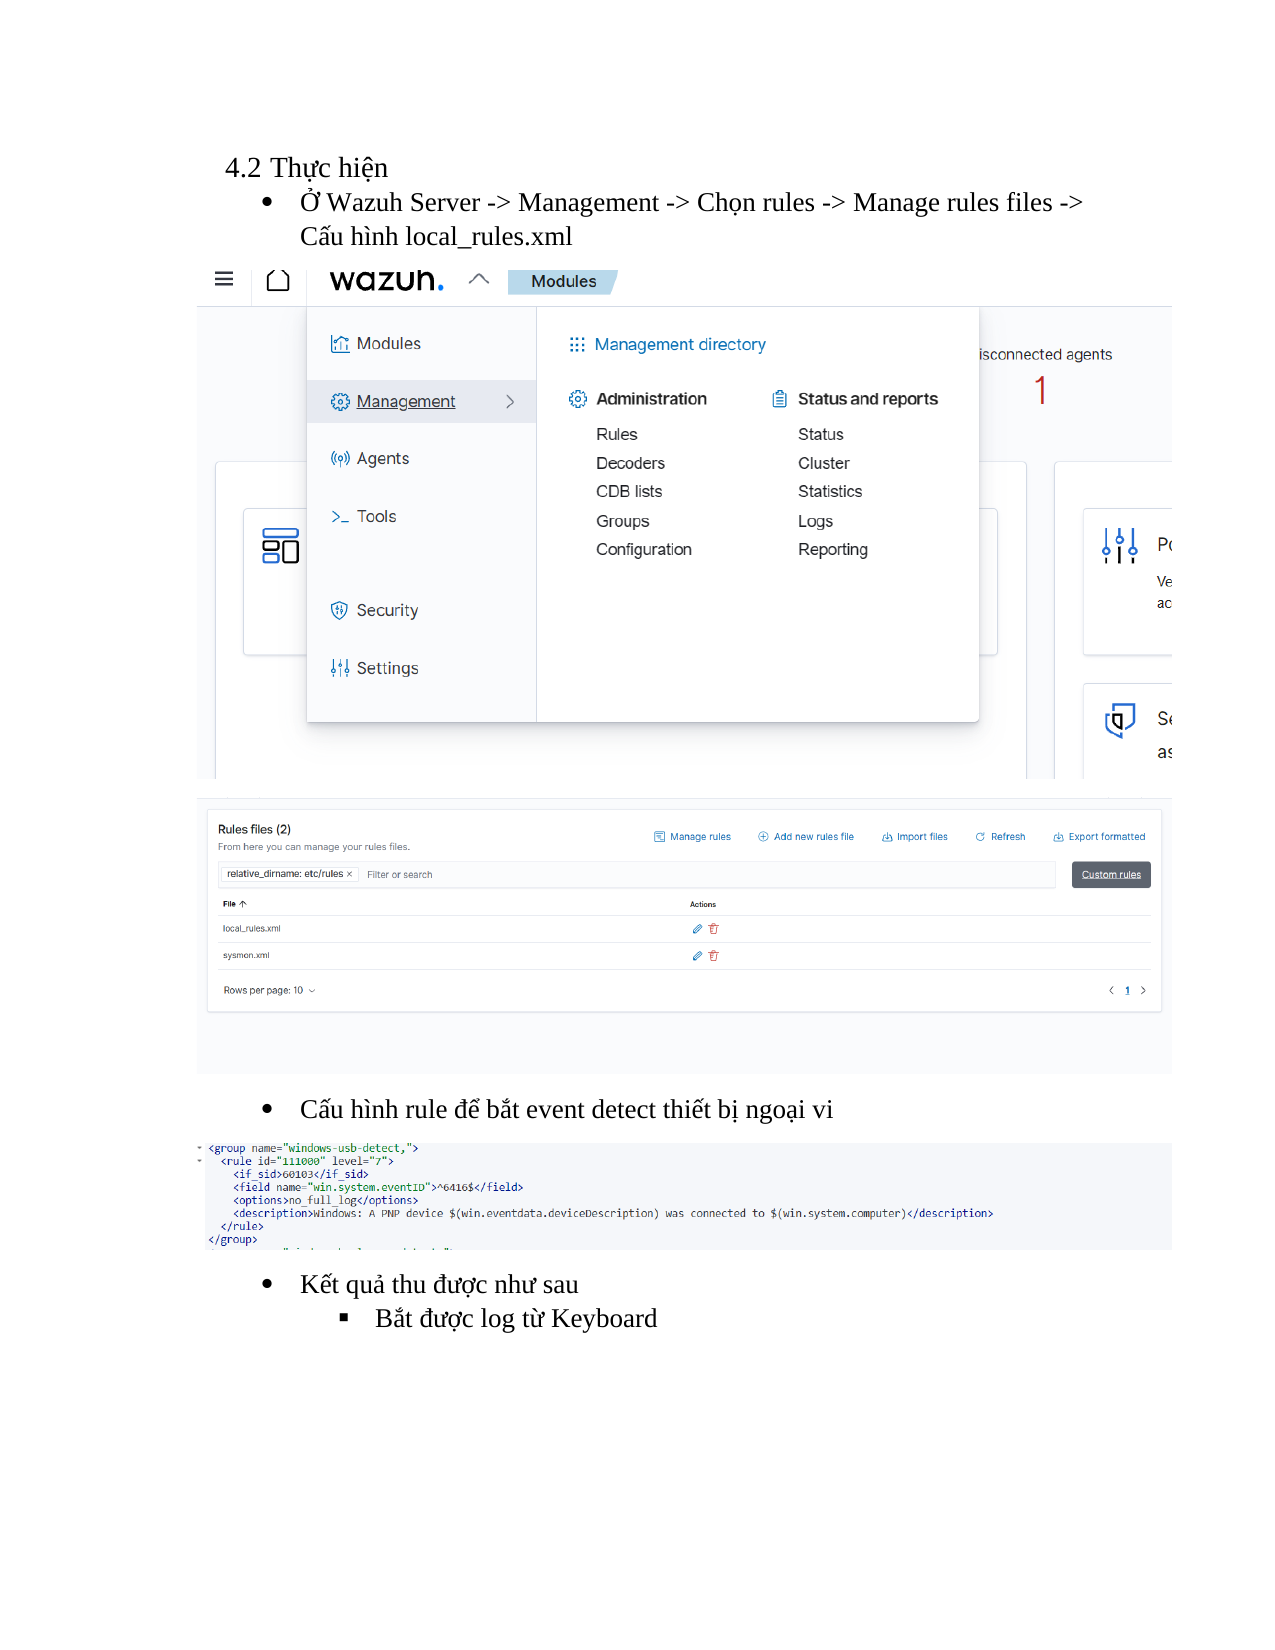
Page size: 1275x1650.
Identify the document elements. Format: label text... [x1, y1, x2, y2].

list Kết quả thu được như sau [262, 1268, 1125, 1299]
picture [196, 270, 1172, 779]
subtitle Thực hiện [225, 150, 1125, 183]
picture [196, 797, 1172, 1074]
list Bắt được log từ Keyboard [337, 1302, 1125, 1333]
picture [196, 1143, 1172, 1250]
list Cấu hình rule để bắt event detect thiết bị ngoại vi [262, 1093, 1125, 1124]
list Ở Wazuh Server -> Management -> Chọn rules -> Manage rules files -> Cấu hình local_rules.xml [262, 186, 1125, 251]
